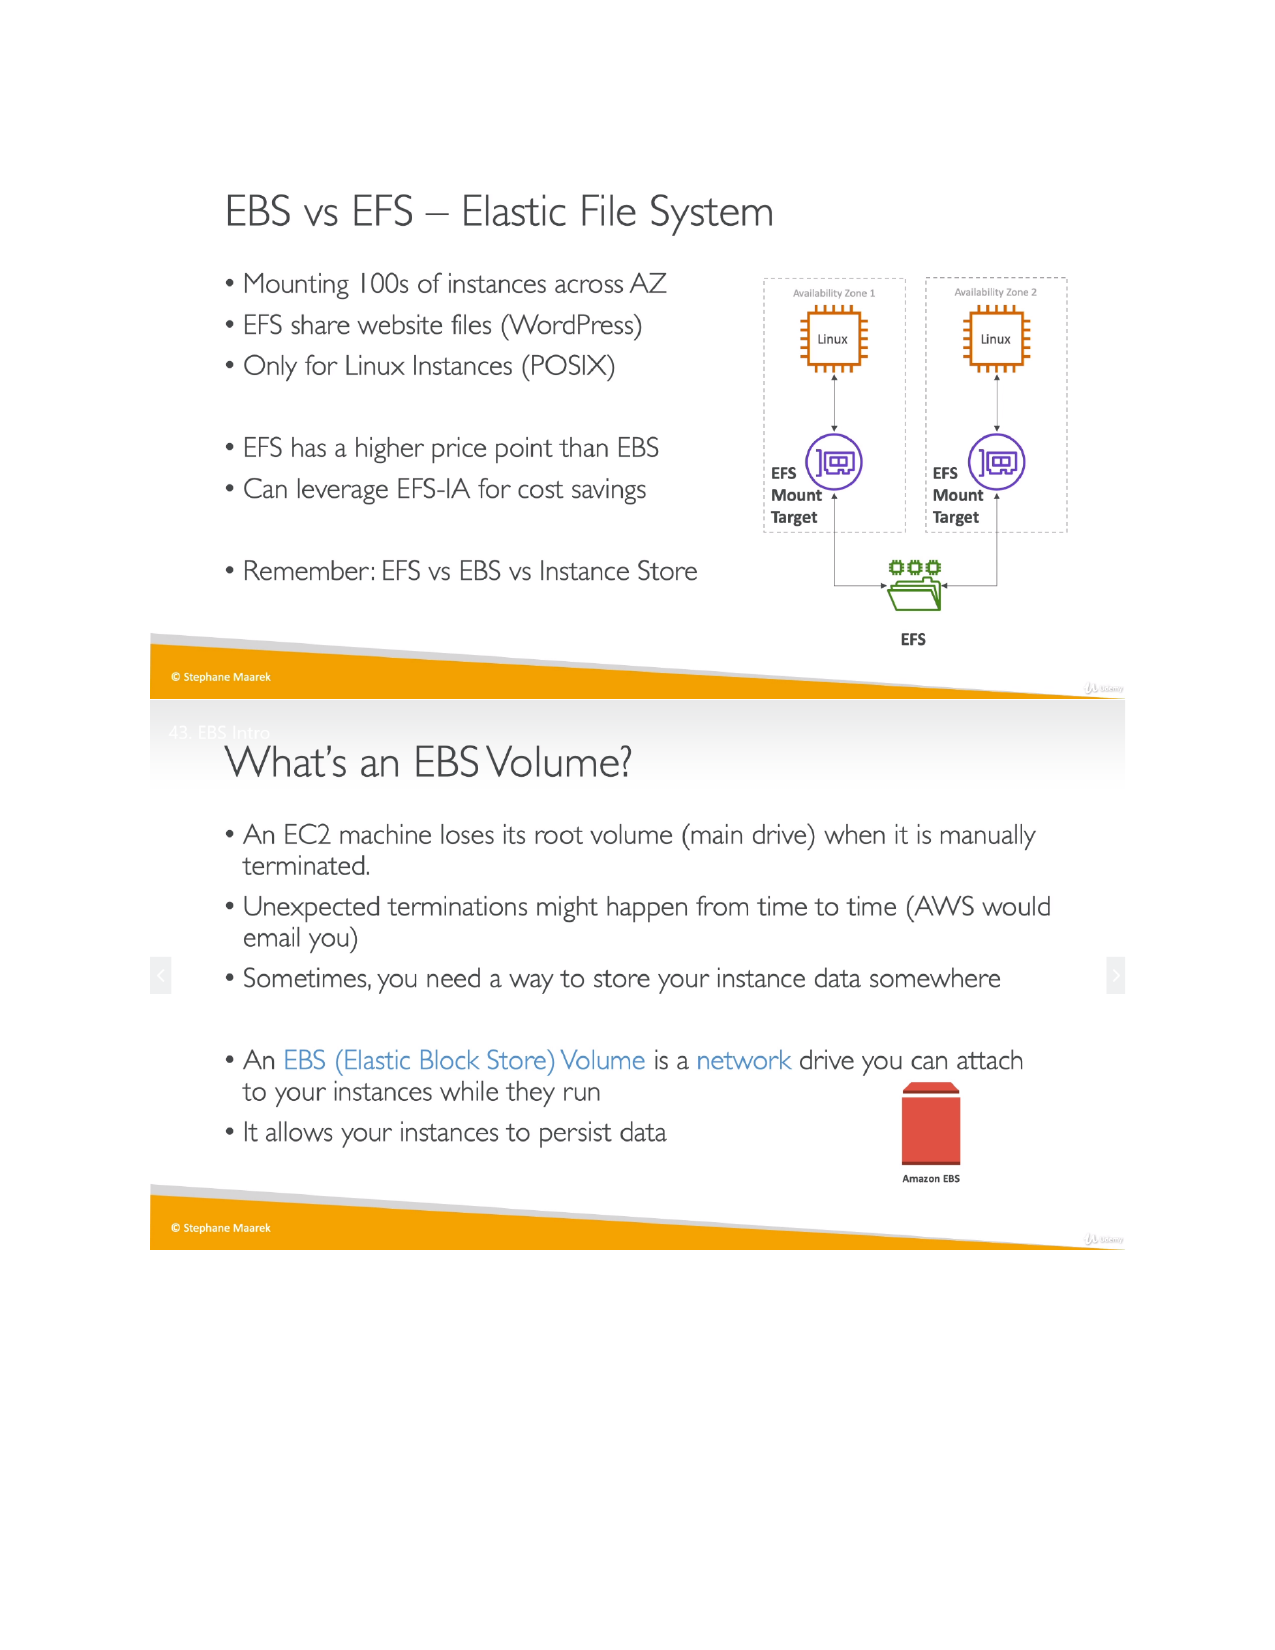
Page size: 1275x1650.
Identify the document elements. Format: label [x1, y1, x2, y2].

picture [150, 700, 1125, 1250]
picture [150, 150, 1125, 699]
